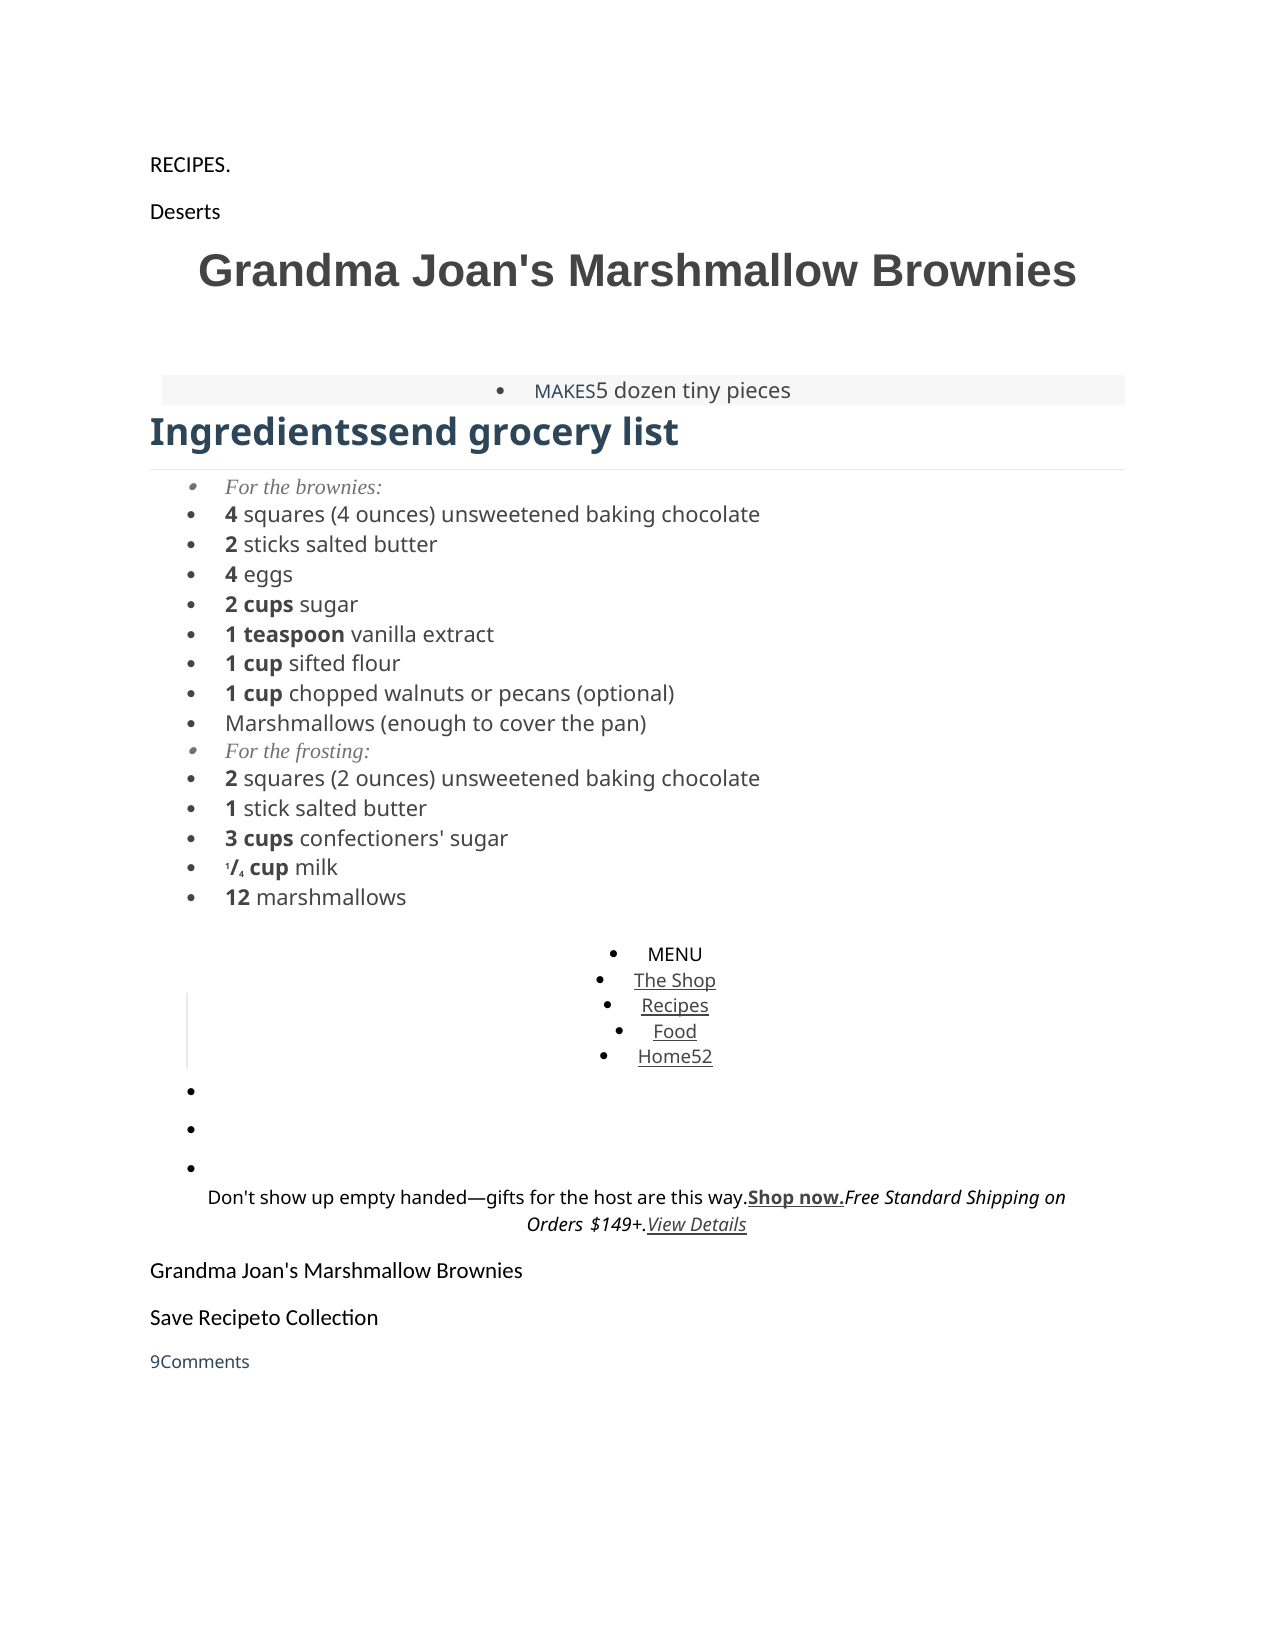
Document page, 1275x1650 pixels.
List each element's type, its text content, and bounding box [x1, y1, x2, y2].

text Save Recipeto Collection [150, 1303, 1125, 1331]
list 1 cup chopped walnuts or pecans (optional) [187, 678, 1125, 708]
subtitle For the frosting: [187, 738, 1125, 763]
list MAKES5 dozen tiny pieces [162, 375, 1125, 405]
list Marshmallows (enough to cover the pan) [187, 708, 1125, 738]
subtitle For the brownies: [187, 474, 1125, 499]
list 1 teaspoon vanilla extract [187, 618, 1125, 648]
list 3 cups confectioners' sugar [187, 822, 1125, 852]
list Home52 [188, 1044, 1125, 1069]
list 12 marshmallows [187, 882, 1125, 912]
text Deserts [150, 197, 1125, 225]
subtitle Ingredientssend grocery list [150, 405, 1125, 469]
list 4 squares (4 ounces) unsweetened baking chocolate [187, 499, 1125, 529]
text Grandma Joan's Marshmallow Brownies [150, 1256, 1125, 1284]
list 1 stick salted butter [187, 793, 1125, 822]
text 9Comments [150, 1350, 1125, 1374]
list The Shop [187, 967, 1125, 993]
text RECIPES. [150, 150, 1125, 178]
list MENU [187, 942, 1125, 967]
list 2 cups sugar [187, 589, 1125, 618]
text Don't show up empty handed—gifts for the host are this way.Shop now.Free Standard Shipping on Orders $149+.View Details [150, 1184, 1125, 1237]
list 1/4 cup milk [187, 852, 1125, 882]
subtitle Grandma Joan's Marshmallow Brownies [150, 244, 1125, 296]
list 2 sticks salted butter [187, 529, 1125, 559]
list 1 cup sifted flour [187, 648, 1125, 678]
list Recipes [188, 993, 1125, 1018]
list 2 squares (2 ounces) unsweetened baking chocolate [187, 763, 1125, 793]
list 4 eggs [187, 559, 1125, 589]
list Food [188, 1018, 1125, 1044]
